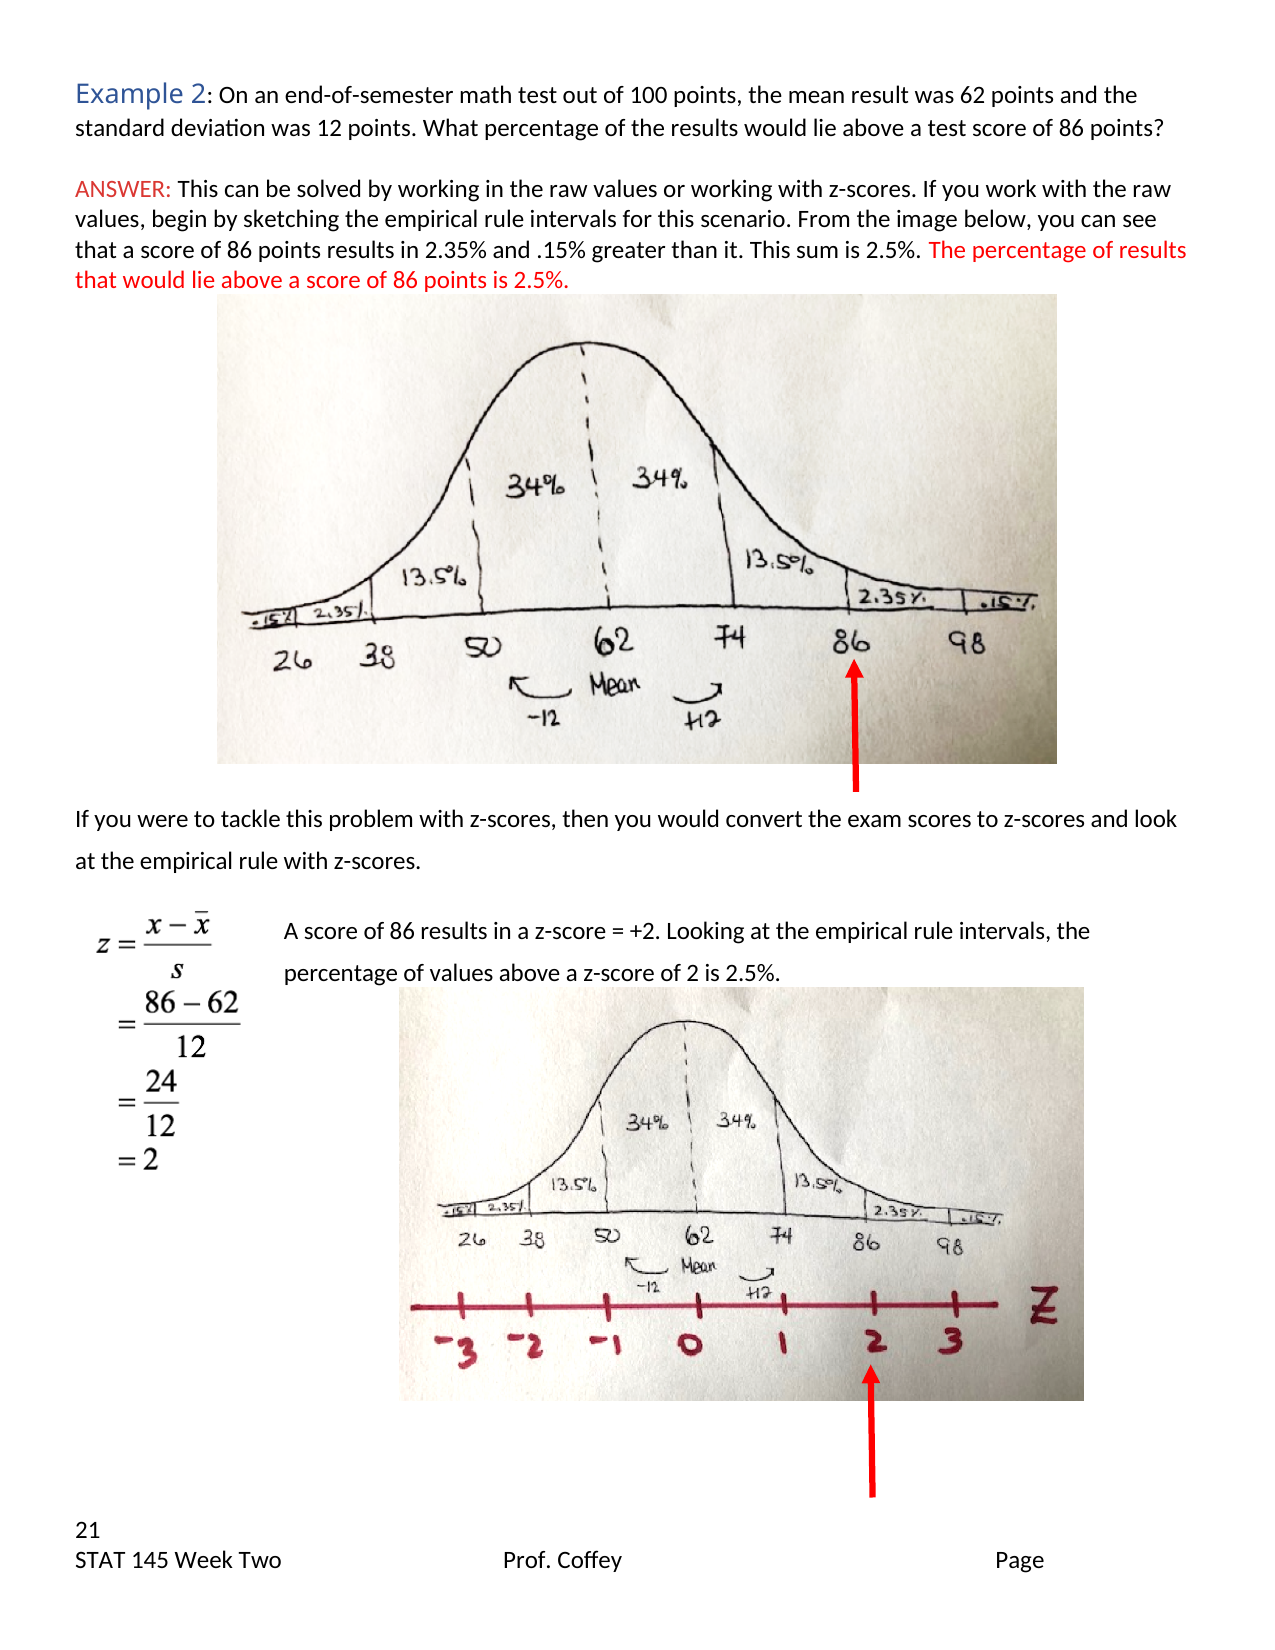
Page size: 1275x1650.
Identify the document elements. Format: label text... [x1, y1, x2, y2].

text A score of 86 results in a z-score = +2. Looking at the empirical rule intervals, the percentage of values above a z-score of 2 is 2.5%. [265, 904, 1200, 987]
picture [399, 987, 1084, 1401]
text If you were to tackle this problem with z-scores, then you would convert the exam scores to z-scores and look at the empirical rule with z-scores. [75, 793, 1200, 876]
picture [217, 294, 1057, 764]
picture [63, 891, 265, 1194]
text ANSWER: This can be solved by working in the raw values or working with z-scores. If you work with the raw values, begin by sketching the empirical rule intervals for this scenario. From the image below, you can see that a score of 86 points results in 2.35% and .15% greater than it. This sum is 2.5%. The percentage of results that would lie above a score of 86 points is 2.5%. [75, 173, 1200, 295]
text Example 2: On an end-of-semester math test out of 100 points, the mean result was 62 points and the standard deviation was 12 points. What percentage of the results would lie above a test score of 86 points? [75, 75, 1200, 142]
